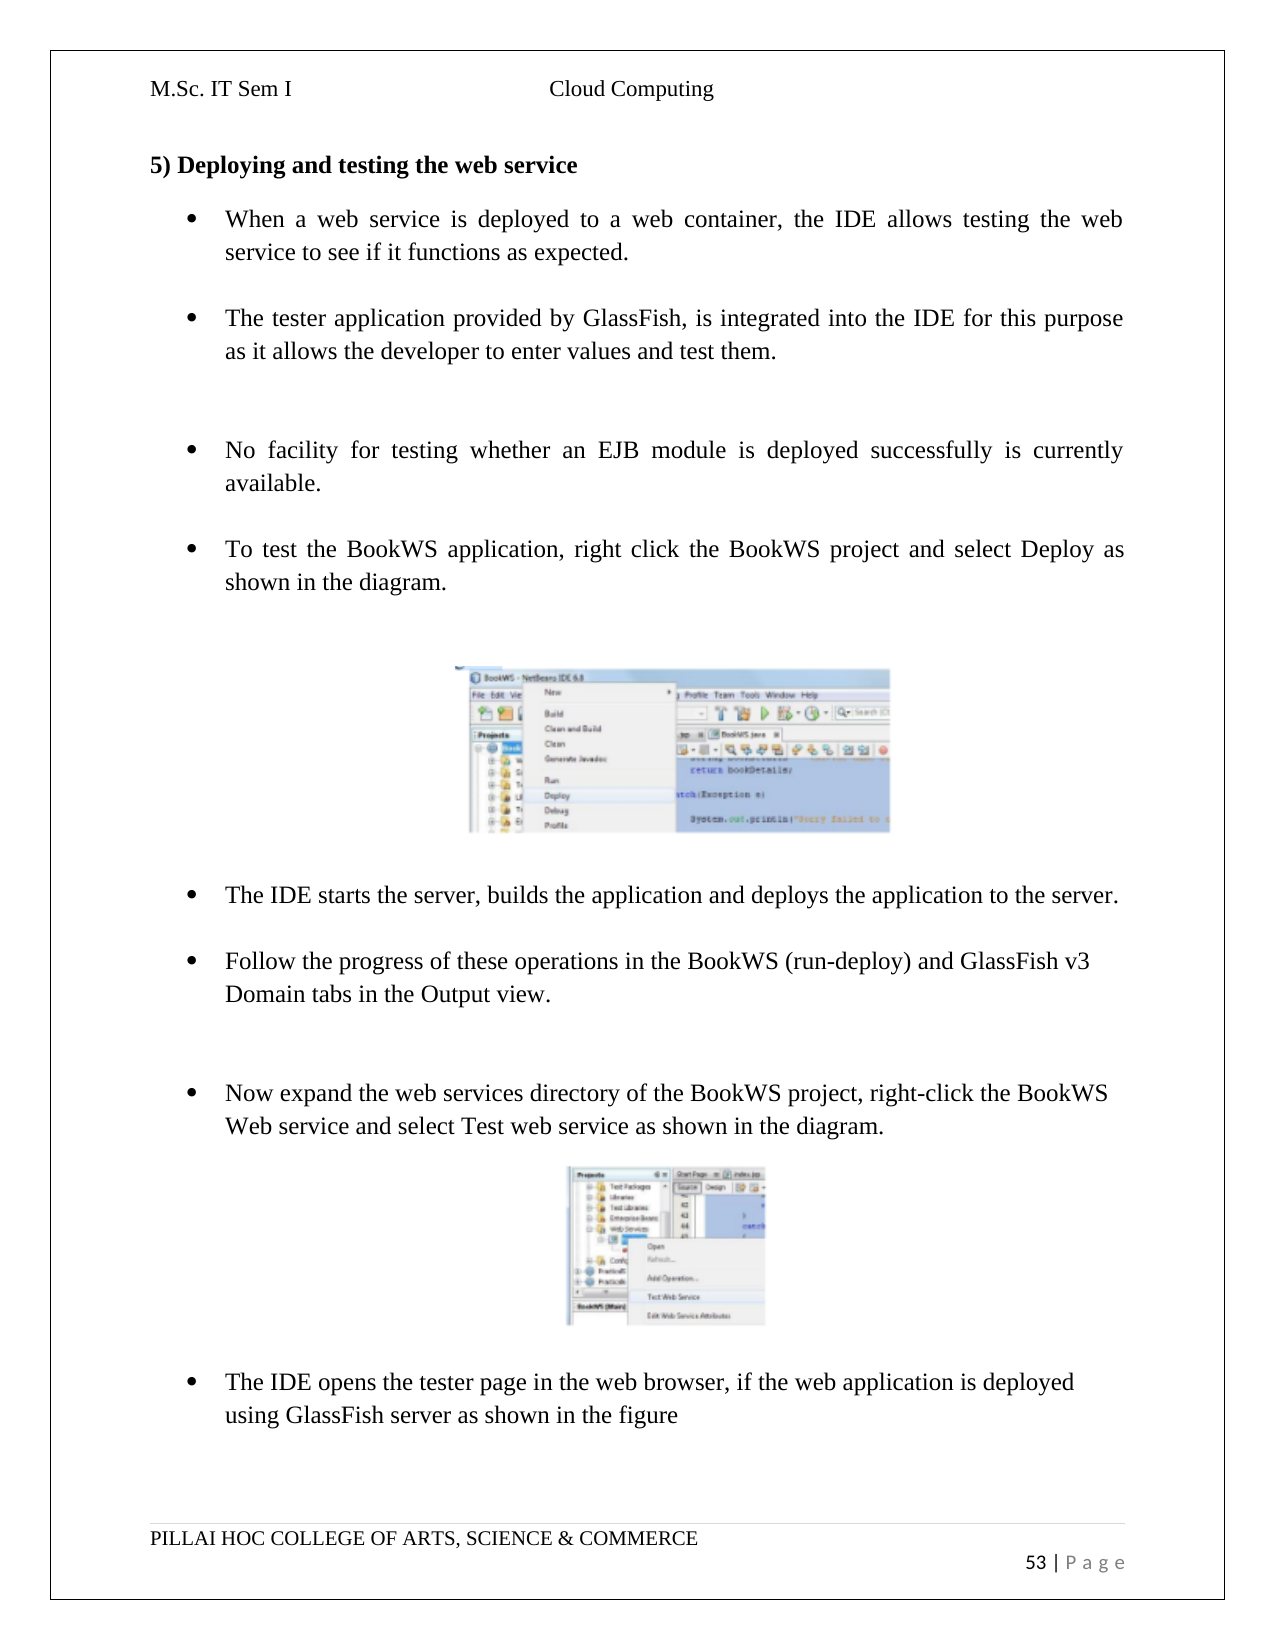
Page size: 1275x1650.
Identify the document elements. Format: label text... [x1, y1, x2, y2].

list The tester application provided by GlassFish, is integrated into the IDE for this purpose as it allows the developer to enter values and test them. [187, 303, 1125, 365]
list Follow the progress of these operations in the BookWS (run-deploy) and GlassFish v3 Domain tabs in the Output view. [187, 946, 1125, 1008]
list No facility for testing whether an EJB module is deployed successfully is currently available. [187, 435, 1125, 497]
picture [549, 1144, 801, 1330]
list To test the BookWS application, right click the BookWS project and select Deploy as shown in the diagram. [187, 534, 1125, 596]
list Now expand the web services directory of the BookWS project, right-click the BookWS Web service and select Test web service as shown in the diagram. [187, 1078, 1125, 1140]
text 5) Deploying and testing the web service [150, 150, 1125, 179]
list When a web service is deployed to a web container, the IDE allows testing the web service to see if it functions as expected. [187, 204, 1125, 266]
list The IDE opens the tester page in the web browser, if the web application is deployed using GlassFish server as shown in the figure [187, 1367, 1125, 1429]
picture [454, 666, 896, 843]
list The IDE starts the server, builds the application and deploys the application to the server. [187, 880, 1125, 909]
